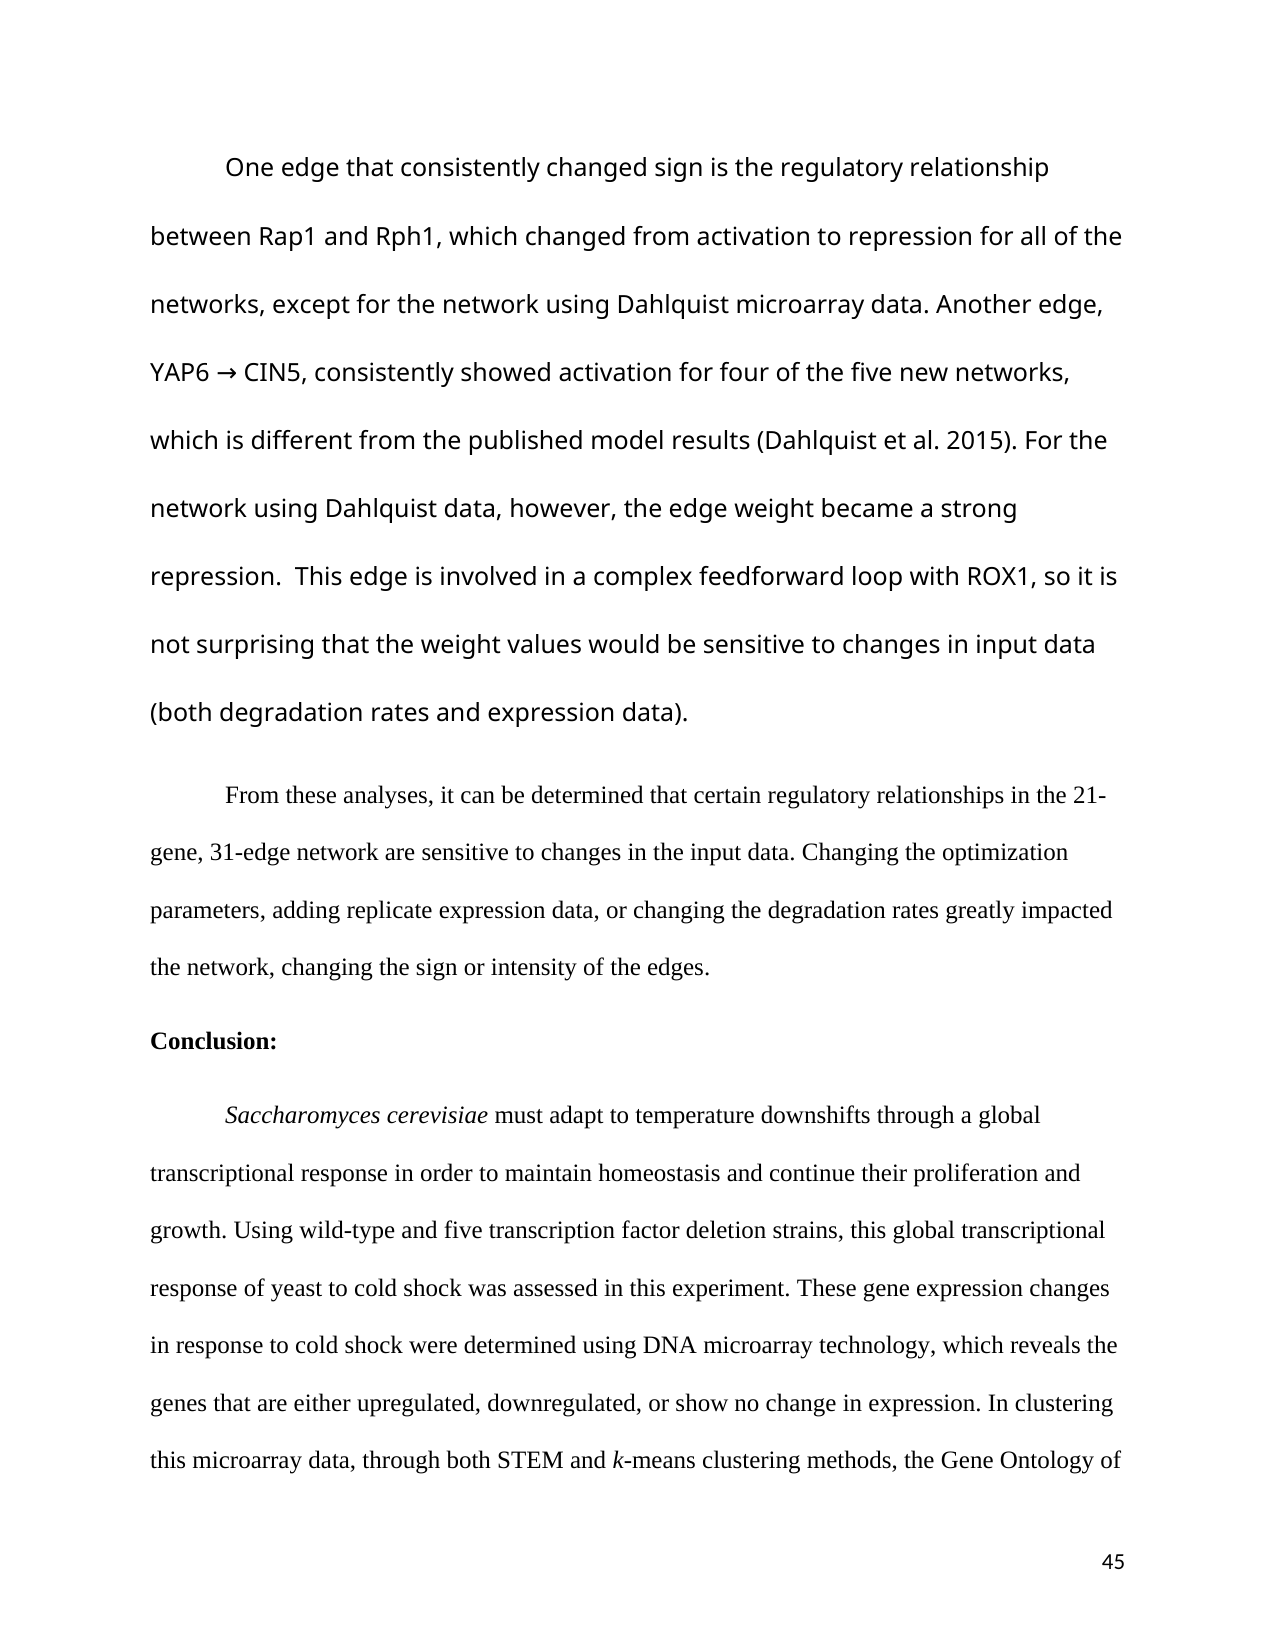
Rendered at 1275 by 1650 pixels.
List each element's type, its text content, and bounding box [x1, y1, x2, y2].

text From these analyses, it can be determined that certain regulatory relationships in the 21-gene, 31-edge network are sensitive to changes in the input data. Changing the optimization parameters, adding replicate expression data, or changing the degradation rates greatly impacted the network, changing the sign or intensity of the edges. [150, 780, 1125, 981]
text One edge that consistently changed sign is the regulatory relationship between Rap1 and Rph1, which changed from activation to repression for all of the networks, except for the network using Dahlquist microarray data. Another edge, YAP6 → CIN5, consistently showed activation for four of the five new networks, which is different from the published model results (Dahlquist et al. 2015). For the network using Dahlquist data, however, the edge weight became a strong repression. This edge is involved in a complex feedforward loop with ROX1, so it is not surprising that the weight values would be sensitive to changes in input data (both degradation rates and expression data). [150, 150, 1125, 729]
text Conclusion: [150, 1026, 1125, 1055]
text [150, 1101, 1125, 1474]
